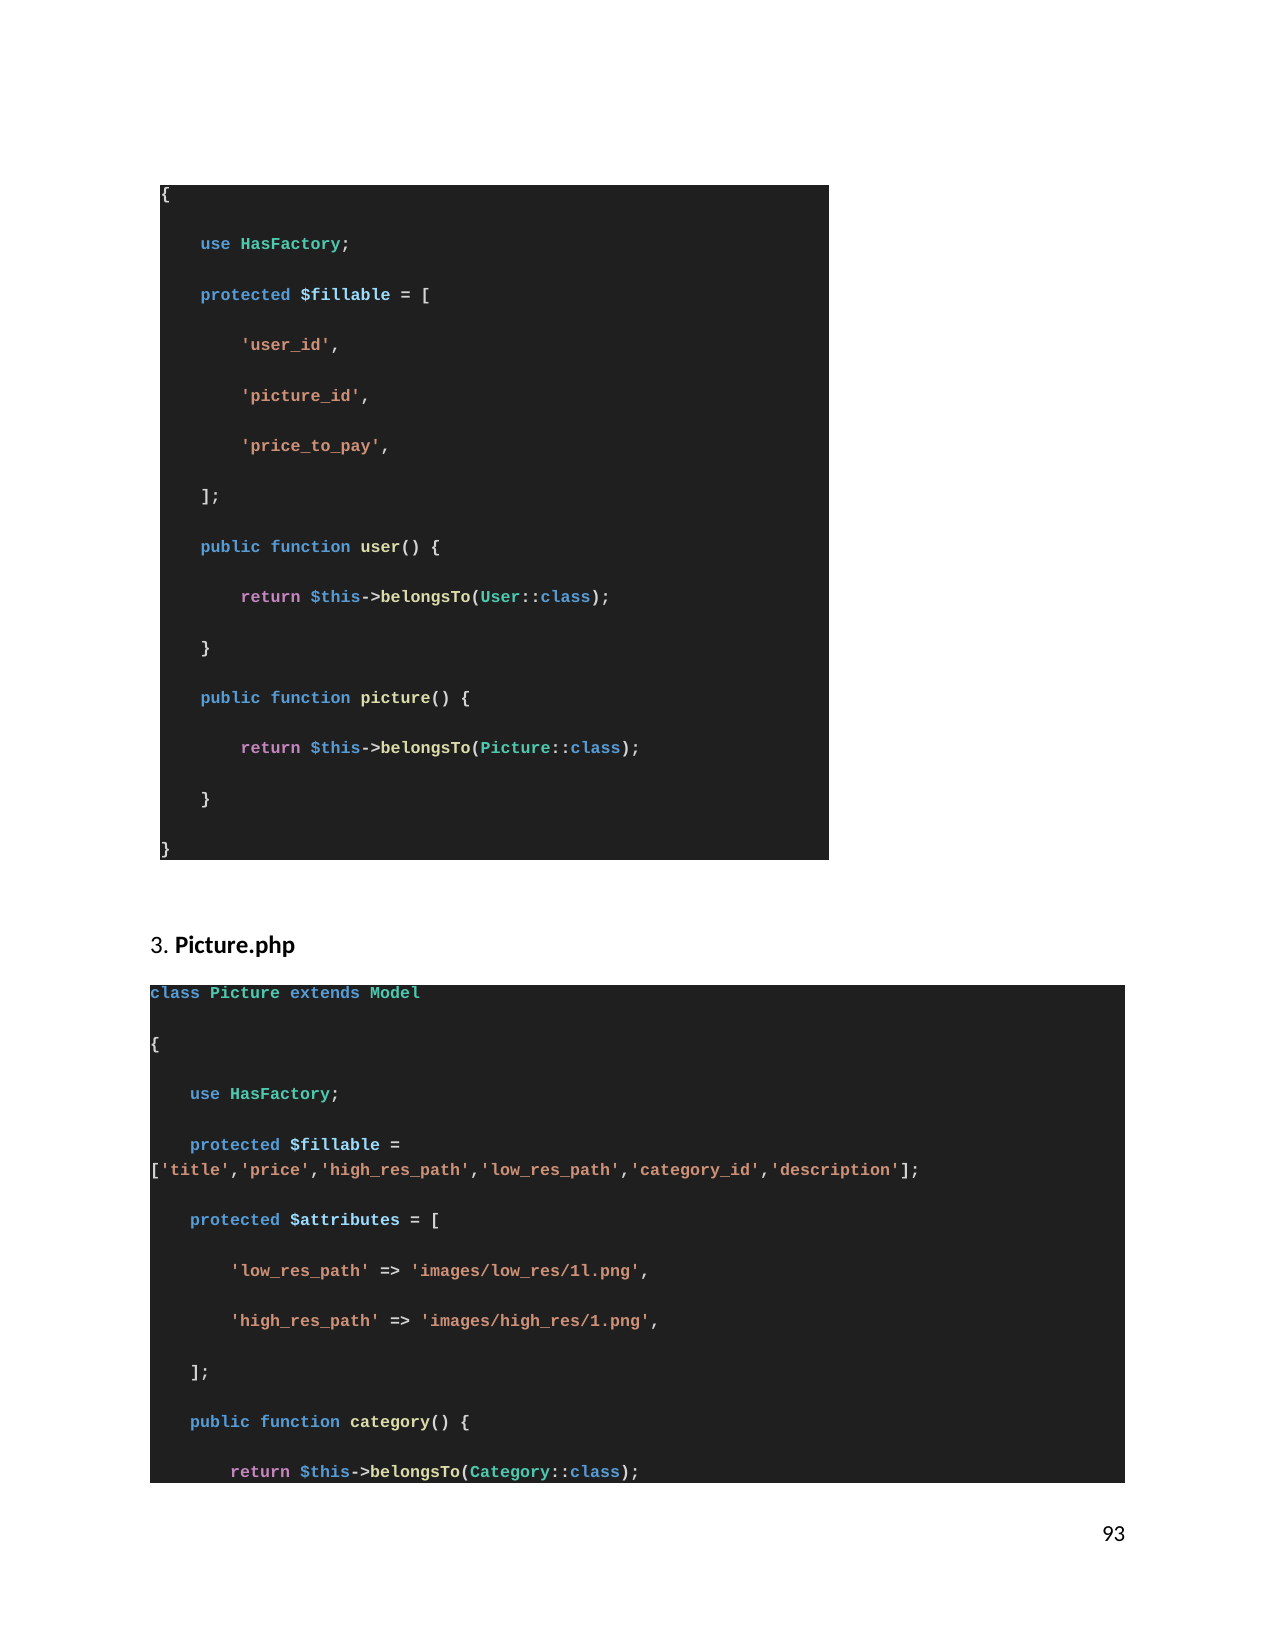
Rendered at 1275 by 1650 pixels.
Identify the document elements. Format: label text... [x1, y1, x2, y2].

text use HasFactory; [150, 1086, 1125, 1104]
text protected $fillable = ['title','price','high_res_path','low_res_path','category_id','description']; [150, 1136, 1125, 1180]
text 'high_res_path' => 'images/high_res/1.png', [150, 1313, 1125, 1332]
text return $this->belongsTo(Category::class); [150, 1464, 1125, 1483]
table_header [150, 150, 839, 904]
text protected $attributes = [ [150, 1212, 1125, 1231]
text 'low_res_path' => 'images/low_res/1l.png', [150, 1262, 1125, 1281]
text ]; [150, 1363, 1125, 1382]
text { [150, 1035, 1125, 1054]
text public function category() { [150, 1413, 1125, 1432]
text 3. Picture.php [150, 929, 1125, 960]
text class Picture extends Model [150, 985, 1125, 1004]
